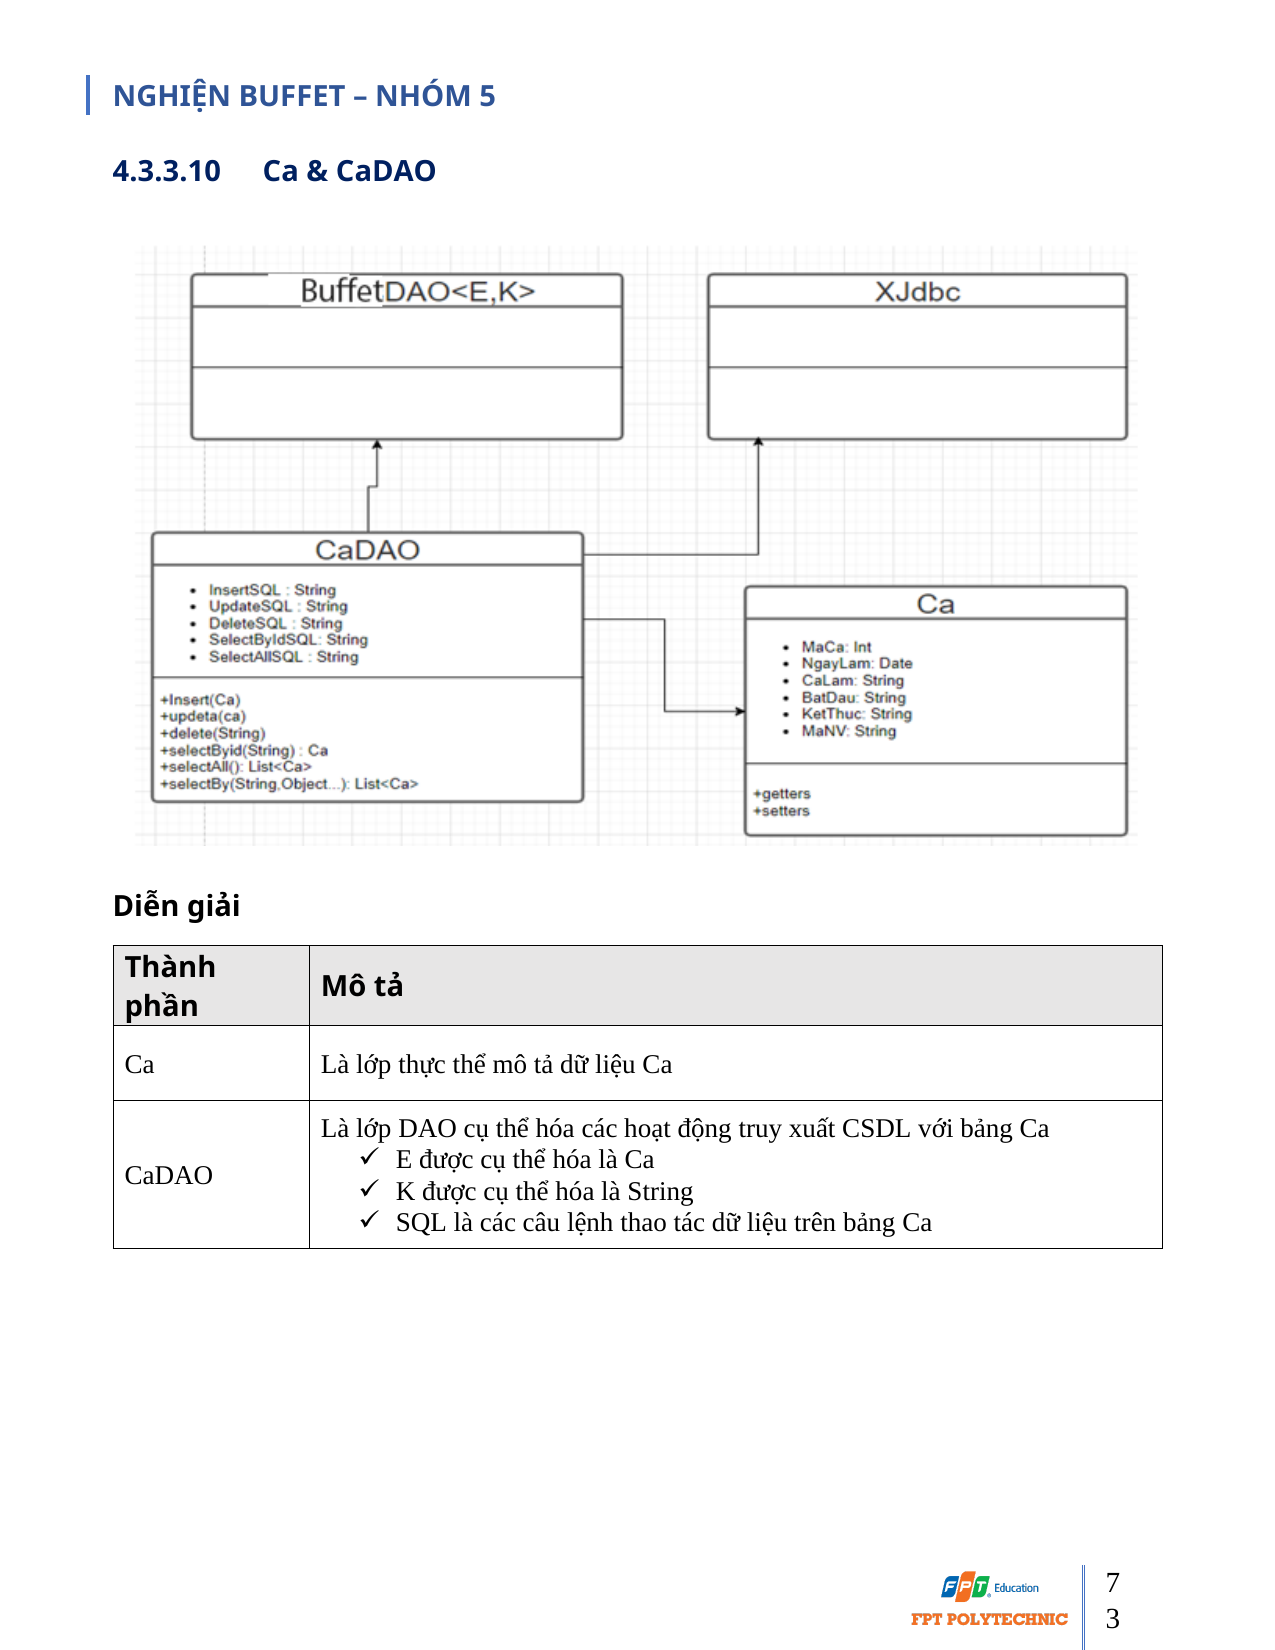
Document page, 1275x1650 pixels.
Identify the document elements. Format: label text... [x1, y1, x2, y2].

table_cell CaDAO [114, 1101, 309, 1248]
table_header Mô tả [310, 946, 1162, 1025]
table_cell Là lớp thực thể mô tả dữ liệu Ca [310, 1026, 1162, 1100]
subtitle Ca & CaDAO [112, 150, 1162, 190]
table_header Thành phần [114, 946, 309, 1025]
text Diễn giải [112, 885, 1162, 925]
table_cell Là lớp DAO cụ thể hóa các hoạt động truy xuất CSDL với bảng Ca E được cụ thể hóa là Ca K được cụ thể hóa là String SQL là các câu lệnh thao tác dữ liệu trên bảng Ca [310, 1101, 1162, 1248]
table_cell Ca [114, 1026, 309, 1100]
picture [906, 1566, 1073, 1630]
picture [112, 230, 1163, 846]
